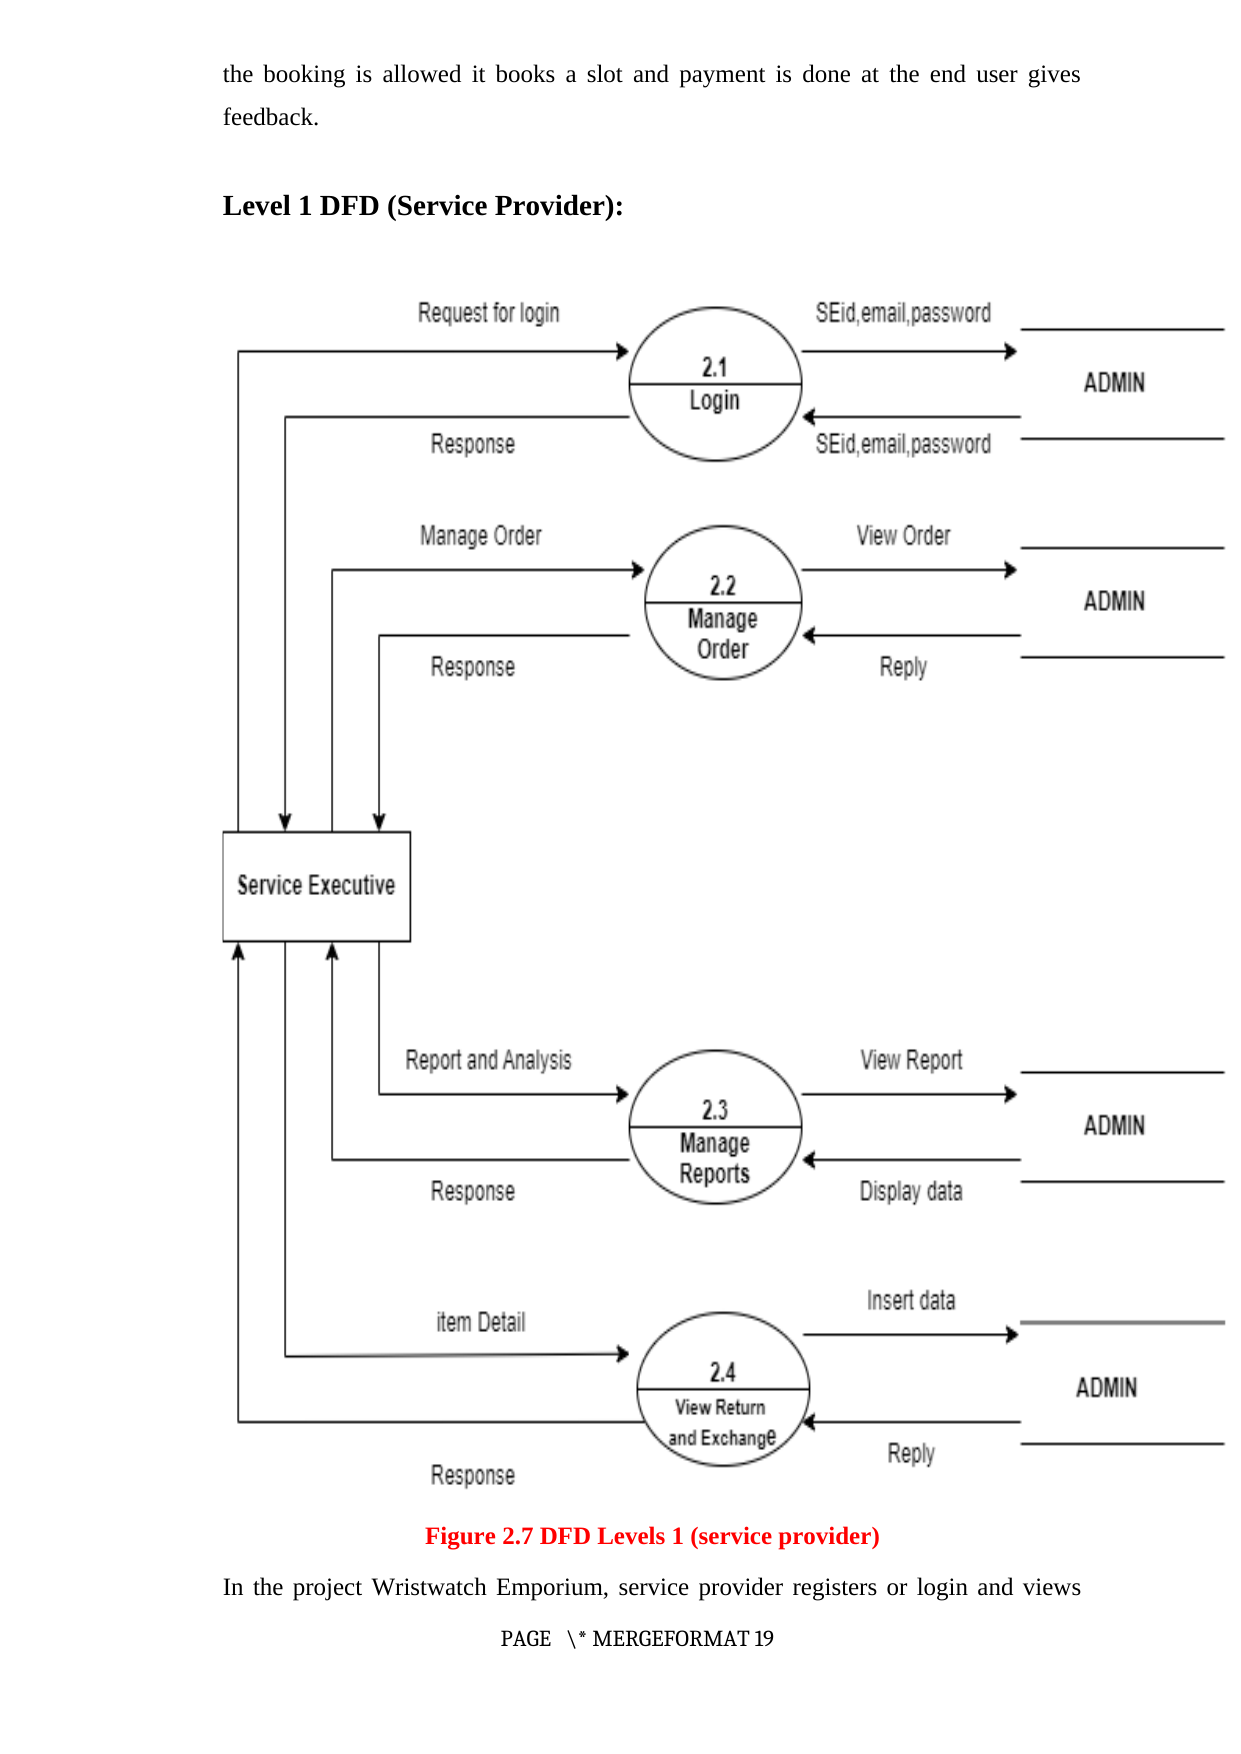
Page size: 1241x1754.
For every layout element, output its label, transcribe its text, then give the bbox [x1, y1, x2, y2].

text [223, 59, 1082, 131]
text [223, 1572, 1082, 1601]
text Figure 2.7 DFD Levels 1 (service provider) [223, 1521, 1082, 1550]
picture [222, 281, 1227, 1509]
text Level 1 DFD (Service Provider): [223, 188, 1082, 222]
